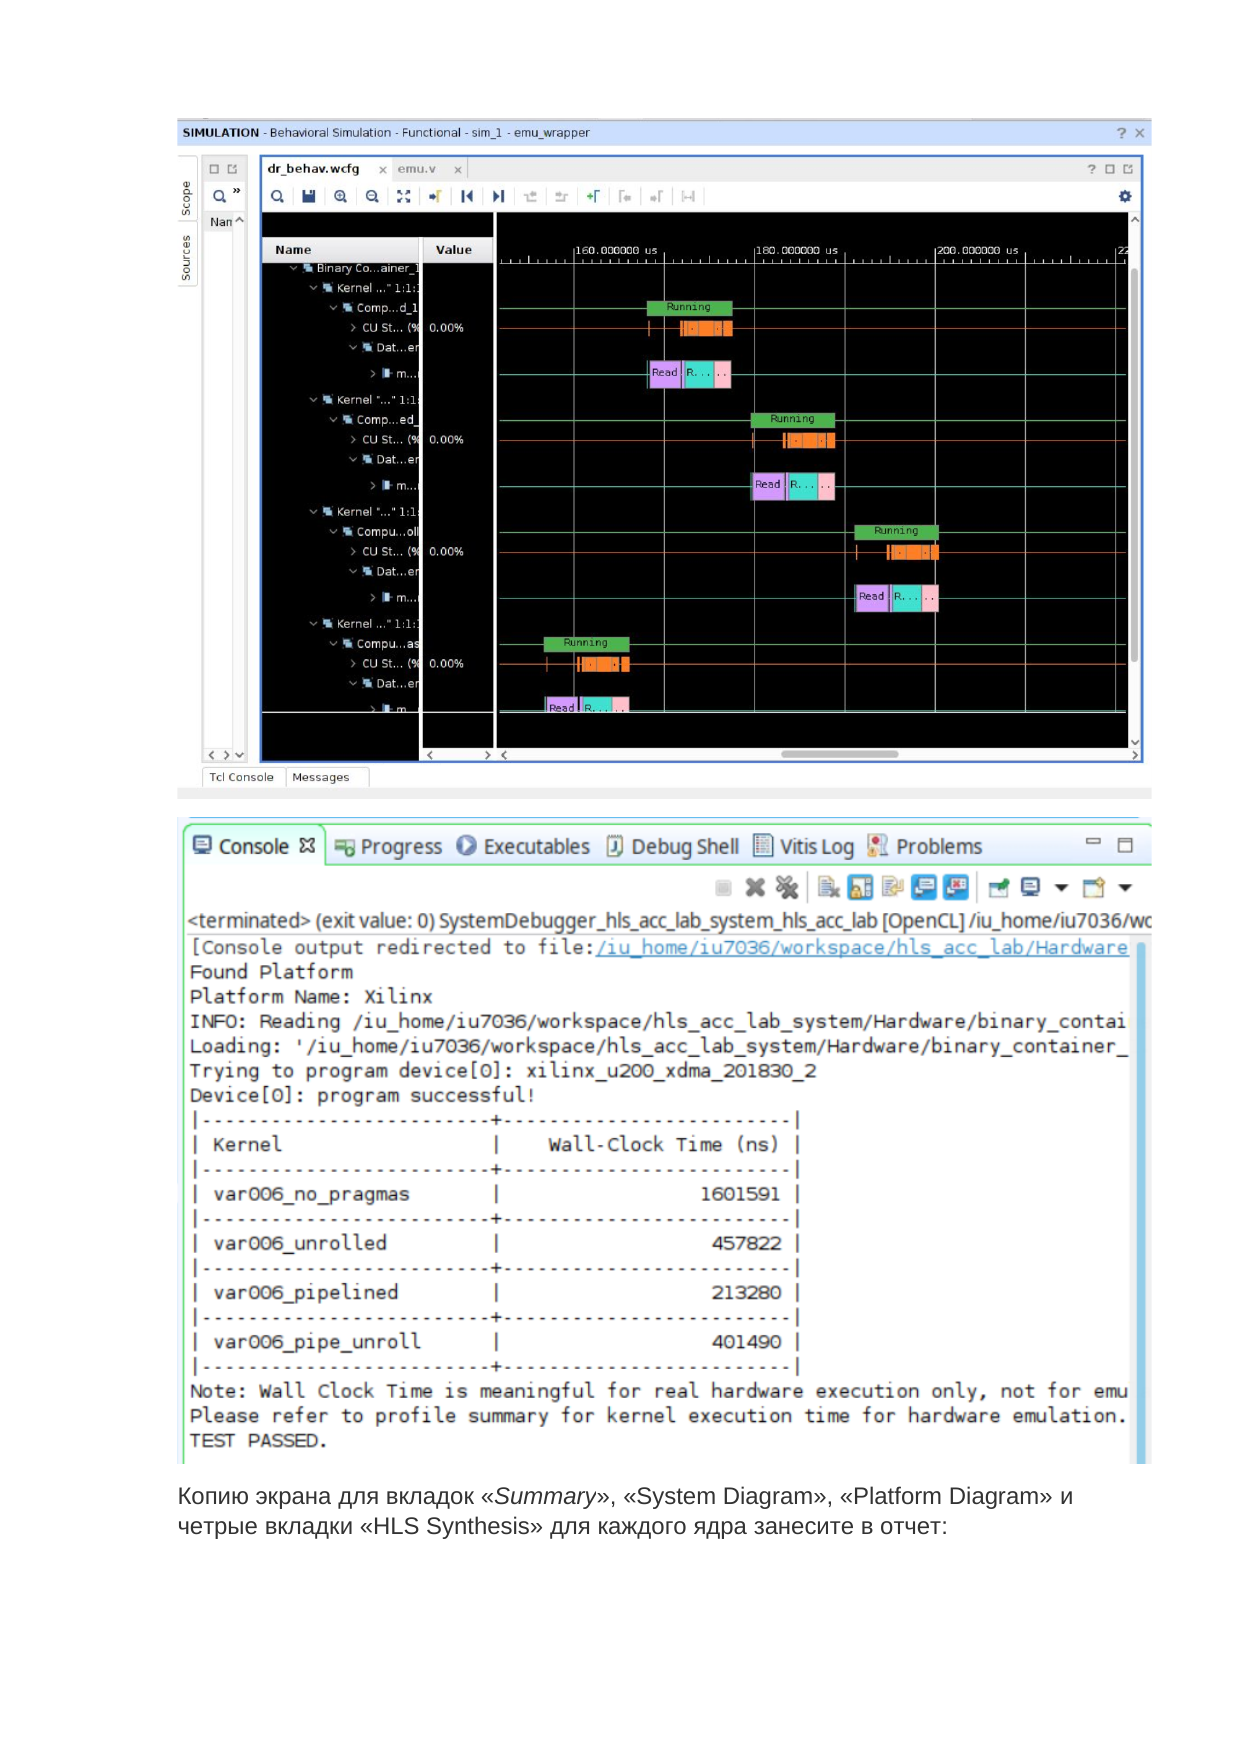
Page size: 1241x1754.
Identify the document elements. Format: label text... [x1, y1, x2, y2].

picture [177, 118, 1152, 799]
picture [177, 817, 1152, 1464]
text Копию экрана для вкладок «Summary», «System Diagram», «Platform Diagram» и четрые вкладки «HLS Synthesis» для каждого ядра занесите в отчет: [177, 1482, 1152, 1540]
